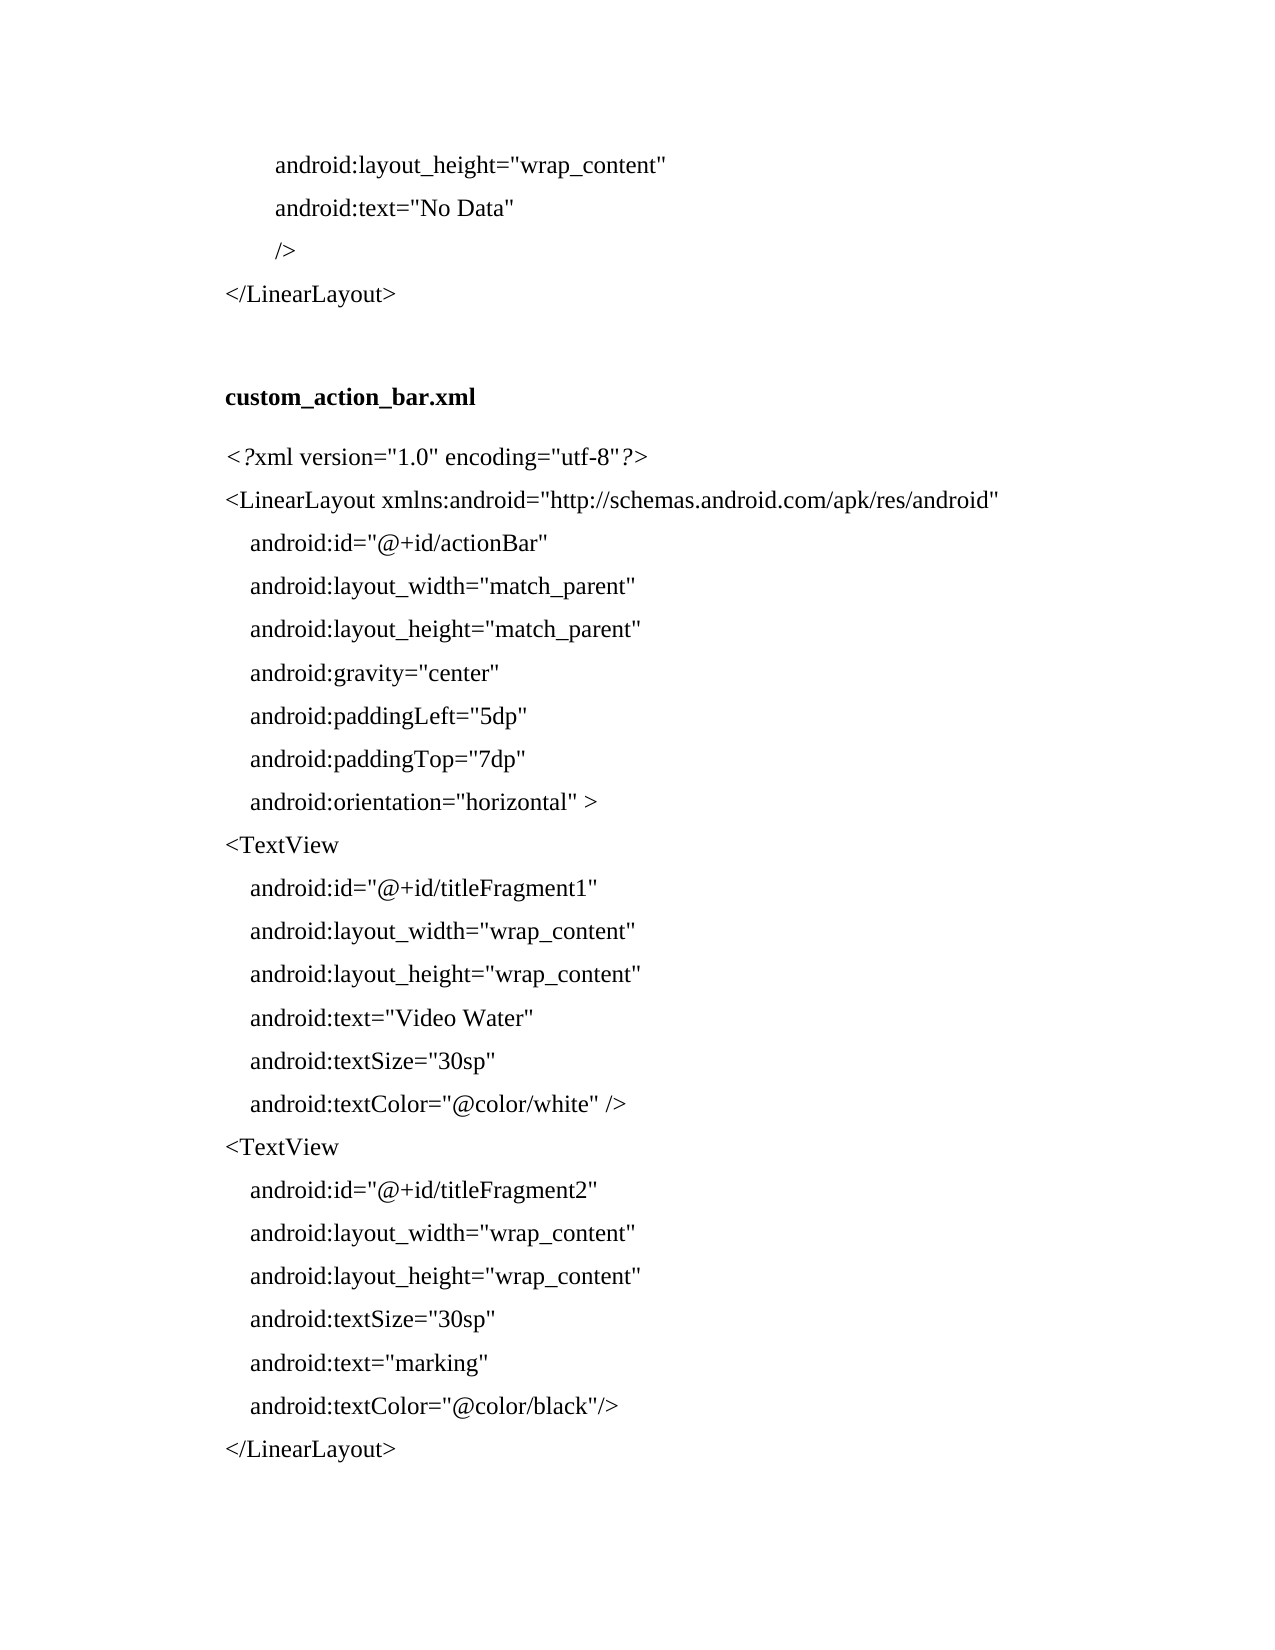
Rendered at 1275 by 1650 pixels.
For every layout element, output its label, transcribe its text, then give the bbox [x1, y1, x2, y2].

text <?xml version="1.0" encoding="utf-8"?> <LinearLayout xmlns:android="http://schemas.android.com/apk/res/android" android:id="@+id/actionBar" android:layout_width="match_parent" android:layout_height="match_parent" android:gravity="center" android:paddingLeft="5dp" android:paddingTop="7dp" android:orientation="horizontal" > <TextView android:id="@+id/titleFragment1" android:layout_width="wrap_content" android:layout_height="wrap_content" android:text="Video Water" android:textSize="30sp" android:textColor="@color/white" /> <TextView android:id="@+id/titleFragment2" android:layout_width="wrap_content" android:layout_height="wrap_content" android:textSize="30sp" android:text="marking" android:textColor="@color/black"/> </LinearLayout> [225, 442, 1125, 1463]
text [225, 150, 1125, 308]
text custom_action_bar.xml [225, 382, 1125, 411]
